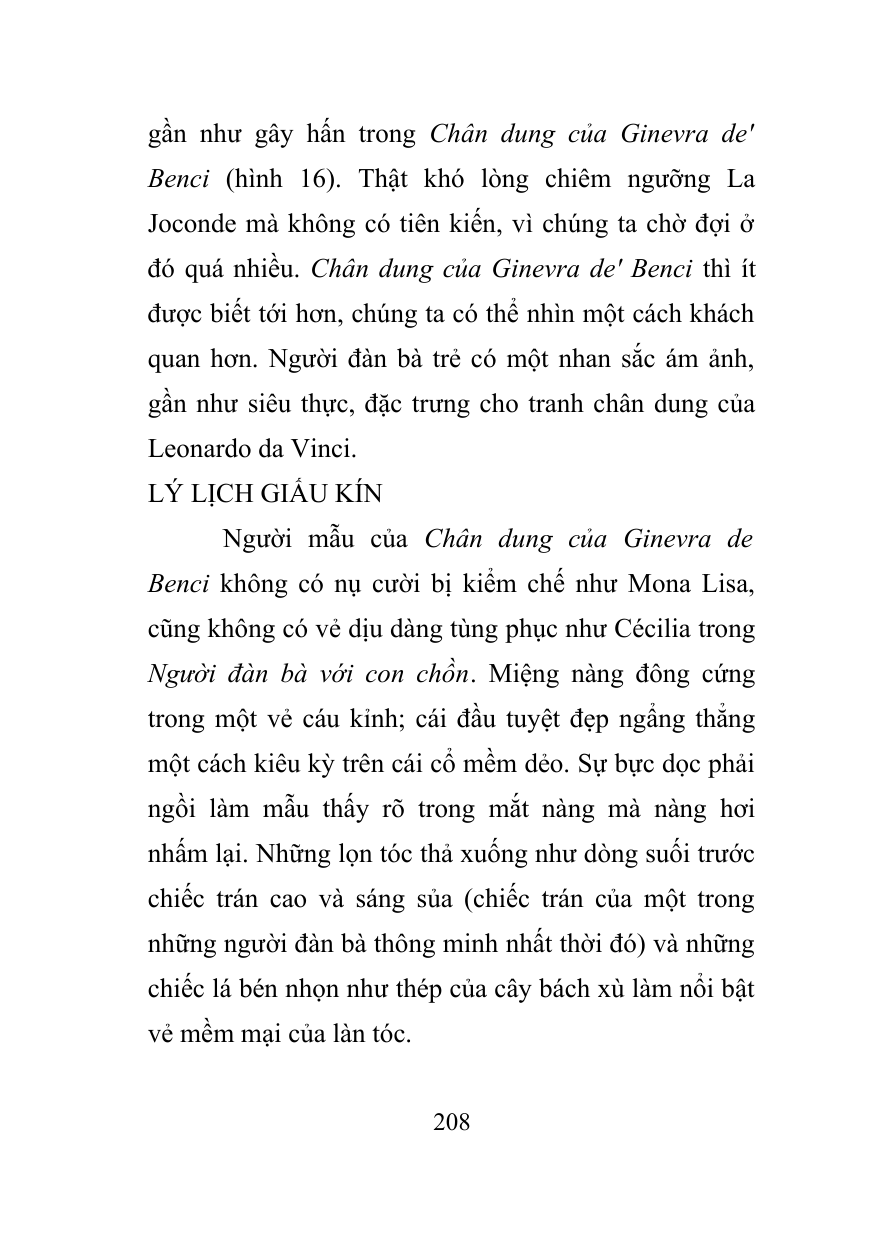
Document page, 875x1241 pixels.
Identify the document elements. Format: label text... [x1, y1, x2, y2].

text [148, 118, 756, 463]
text LÝ LỊCH GIẤU KÍN [148, 478, 756, 508]
text Người mẫu của Chân dung của Ginevra de Benci không có nụ cười bị kiểm chế như Mona Lisa, cũng không có vẻ dịu dàng tùng phục như Cécilia trong Người đàn bà với con chồn. Miệng nàng đông cứng trong một vẻ cáu kỉnh; cái đầu tuyệt đẹp ngẩng thẳng một cách kiêu kỳ trên cái cổ mềm dẻo. Sự bực dọc phải ngồi làm mẫu thấy rõ trong mắt nàng mà nàng hơi nhấm lại. Những lọn tóc thả xuống như dòng suối trước chiếc trán cao và sáng sủa (chiếc trán của một trong những người đàn bà thông minh nhất thời đó) và những chiếc lá bén nhọn như thép của cây bách xù làm nổi bật vẻ mềm mại của làn tóc. [148, 523, 756, 1048]
